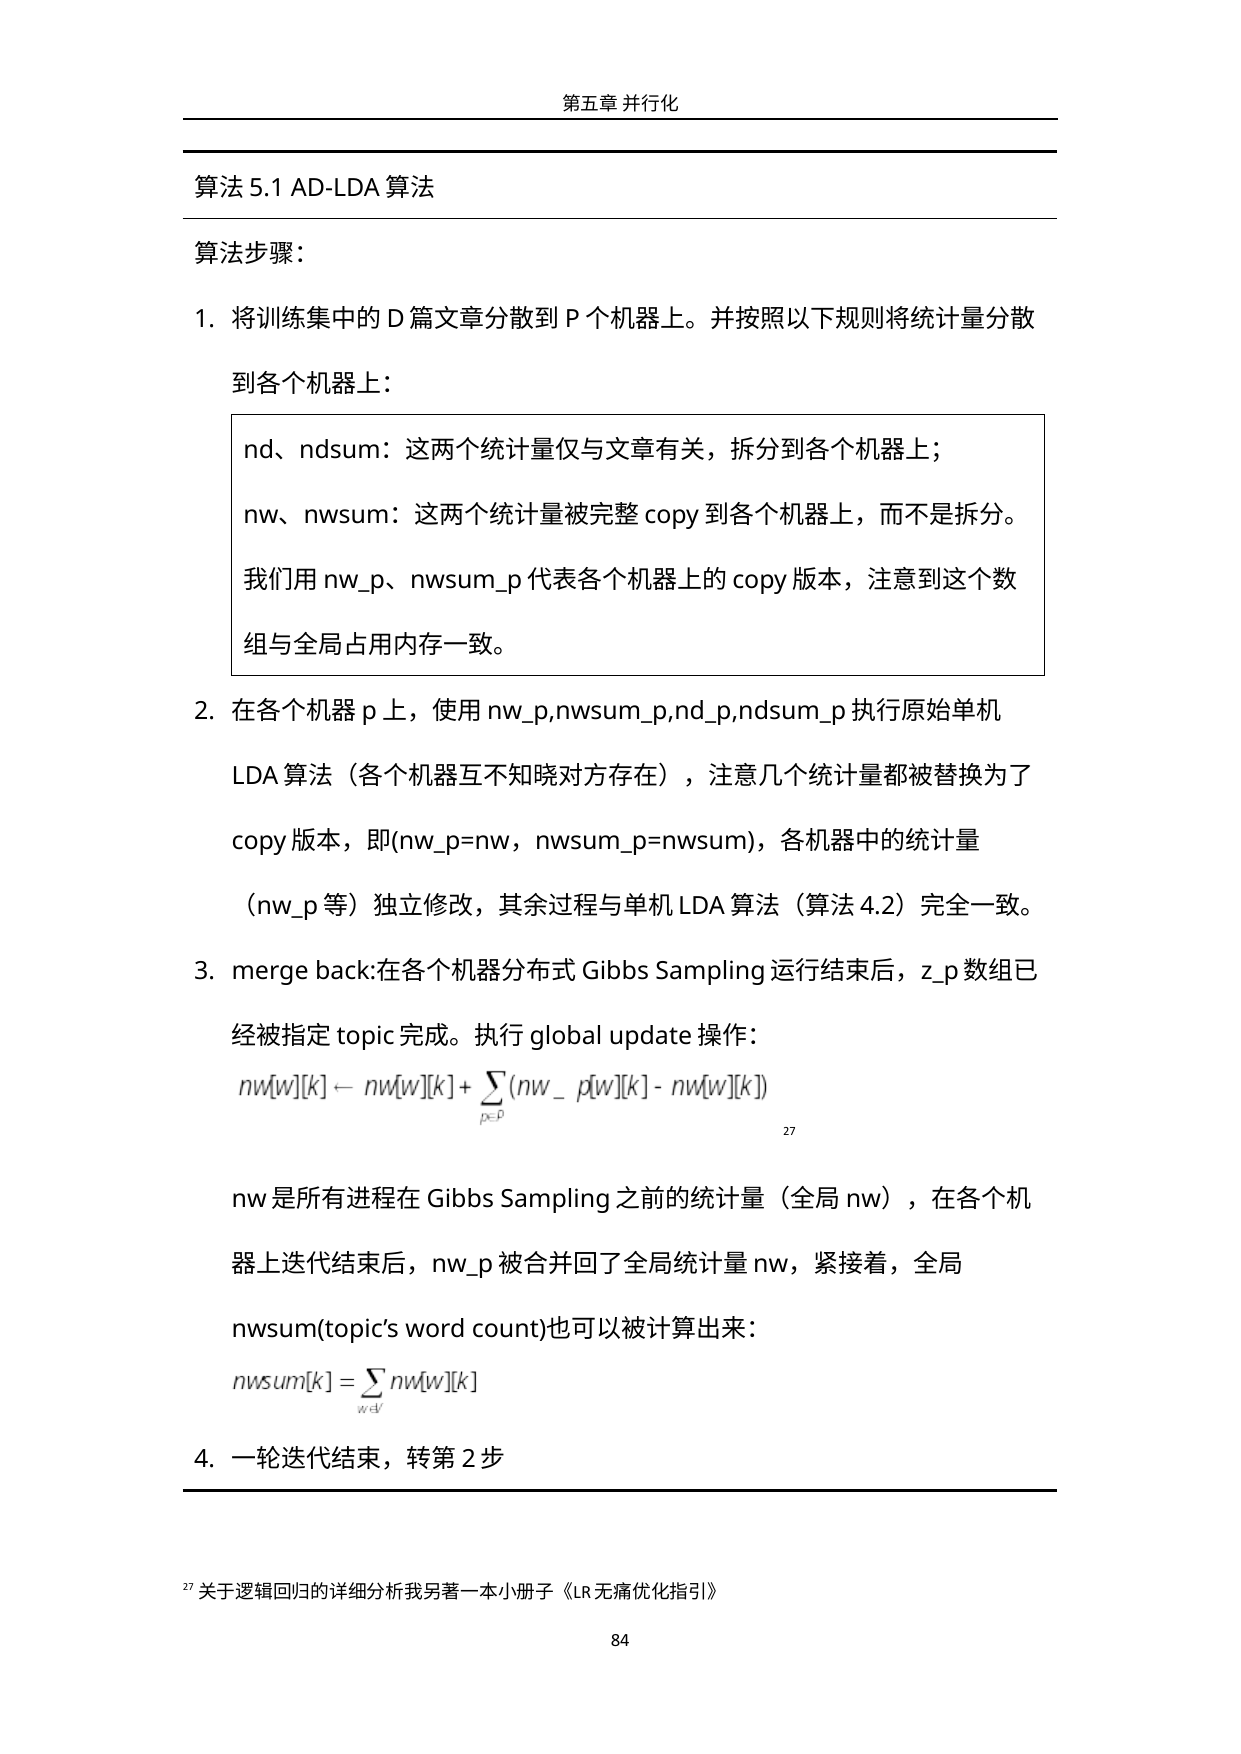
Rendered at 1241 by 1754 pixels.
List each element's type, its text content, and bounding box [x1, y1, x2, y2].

table_header 算法5.1 AD-LDA算法 [183, 153, 1057, 218]
table_cell 算法步骤： 将训练集中的D篇文章分散到P个机器上。并按照以下规则将统计量分散到各个机器上： 在各个机器p上，使用nw_p,nwsum_p,nd_p,ndsum_p执行原始单机LDA算法（各个机器互不知晓对方存在），注意几个统计量都被替换为了copy版本，即(nw_p=nw，nwsum_p=nwsum)，各机器中的统计量（nw_p等）独立修改，其余过程与单机LDA算法（算法4.2）完全一致。 merge back:在各个机器分布式Gibbs Sampling运行结束后，z_p数组已经被指定topic完成。执行global update操作： nw是所有进程在Gibbs Sampling之前的统计量（全局nw），在各个机器上迭代结束后，nw_p被合并回了全局统计量nw，紧接着，全局nwsum(topic’s word count)也可以被计算出来： 一轮迭代结束，转第2步 [183, 219, 1057, 1489]
